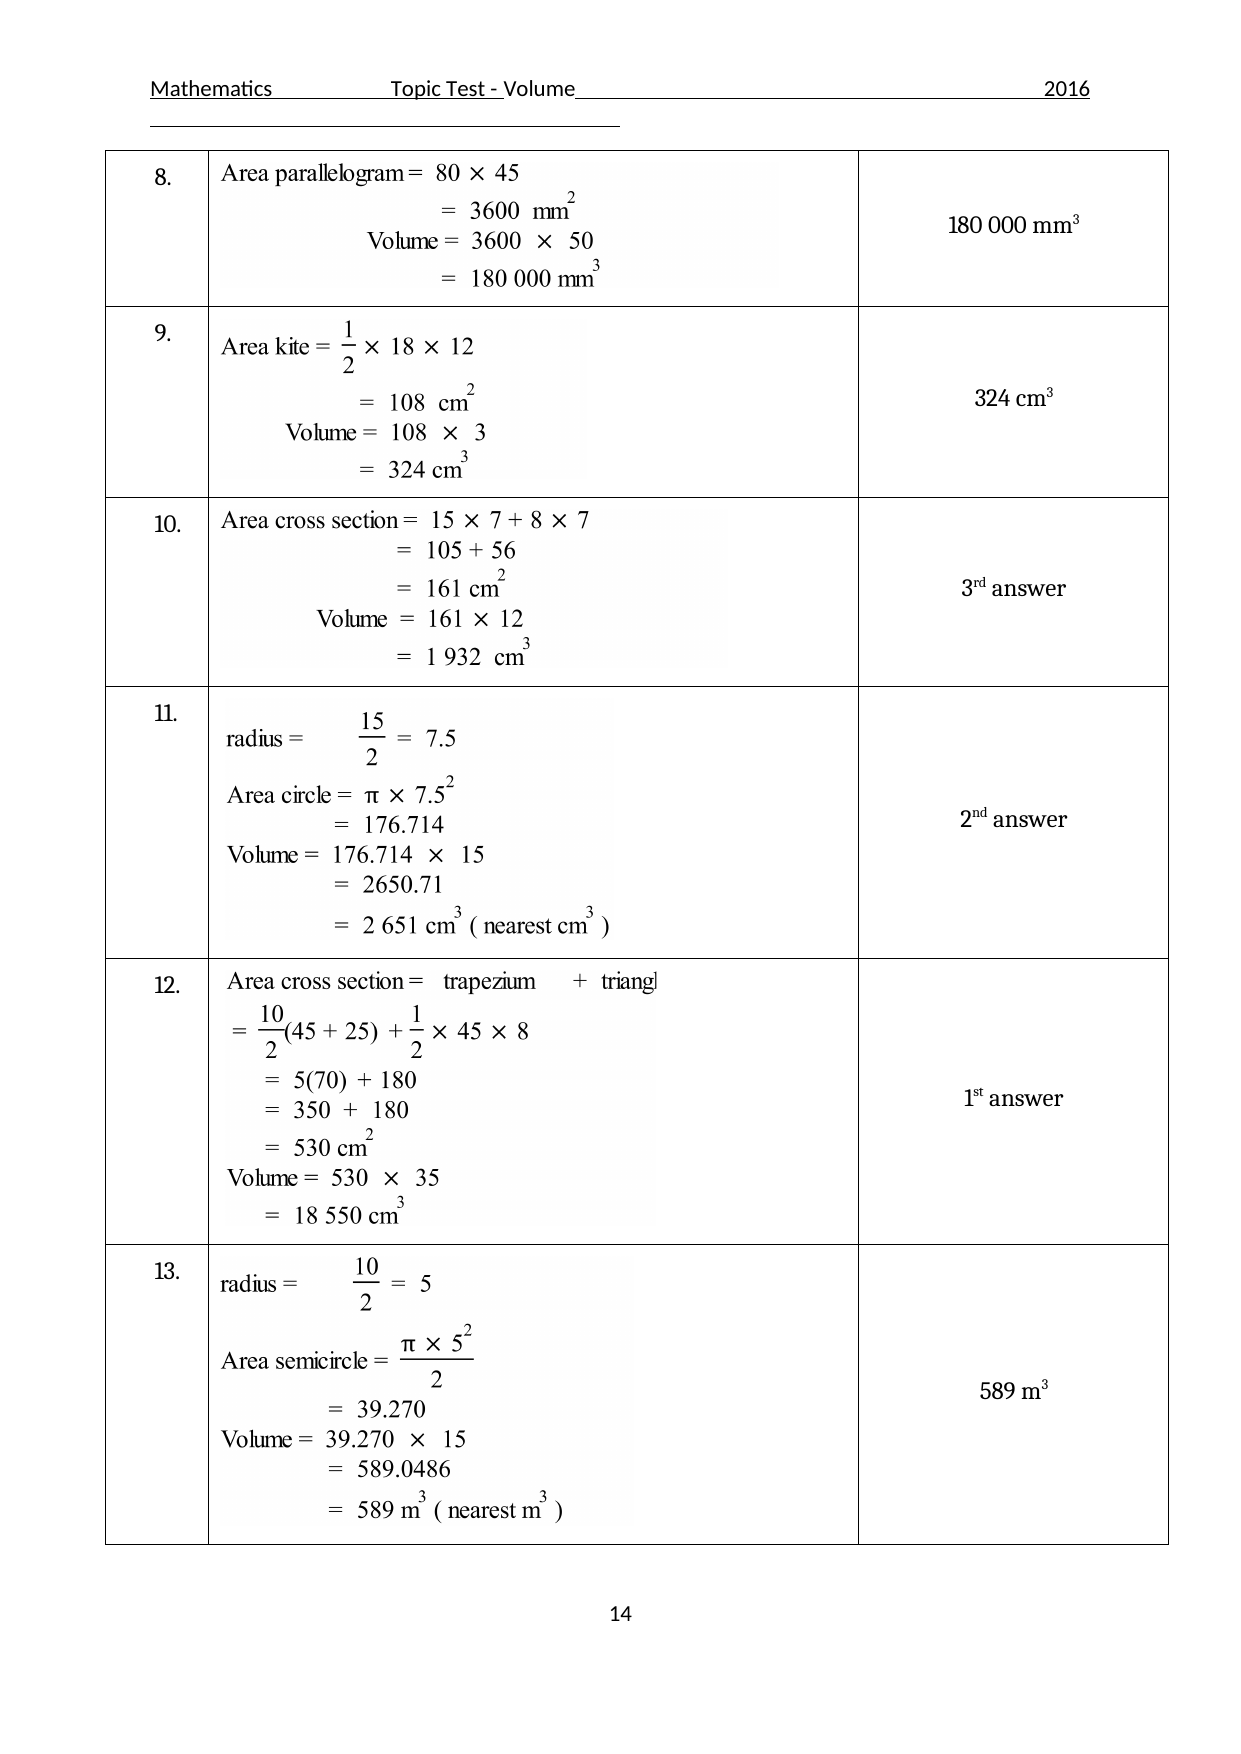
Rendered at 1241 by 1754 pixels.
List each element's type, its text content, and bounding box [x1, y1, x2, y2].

table_cell [106, 498, 208, 686]
picture [219, 1256, 634, 1526]
table_cell 3rd answer [859, 498, 1168, 686]
table_cell [209, 498, 858, 686]
picture [219, 319, 587, 479]
table_cell 2nd answer [859, 687, 1168, 958]
picture [225, 970, 657, 1226]
table_cell [209, 307, 858, 497]
table_cell [209, 151, 858, 306]
table_cell [209, 1245, 858, 1544]
table_cell [106, 307, 208, 497]
table_cell 324 cm3 [859, 307, 1168, 497]
table_cell [209, 959, 858, 1244]
table_cell [106, 151, 208, 306]
table_cell 1st answer [859, 959, 1168, 1244]
table_cell 589 m3 [859, 1245, 1168, 1544]
table_cell [209, 687, 858, 958]
table_cell [106, 687, 208, 958]
table_cell 180 000 mm3 [859, 151, 1168, 306]
picture [219, 509, 728, 668]
picture [225, 698, 615, 940]
table_cell [106, 959, 208, 1244]
picture [219, 162, 780, 288]
table_cell [106, 1245, 208, 1544]
